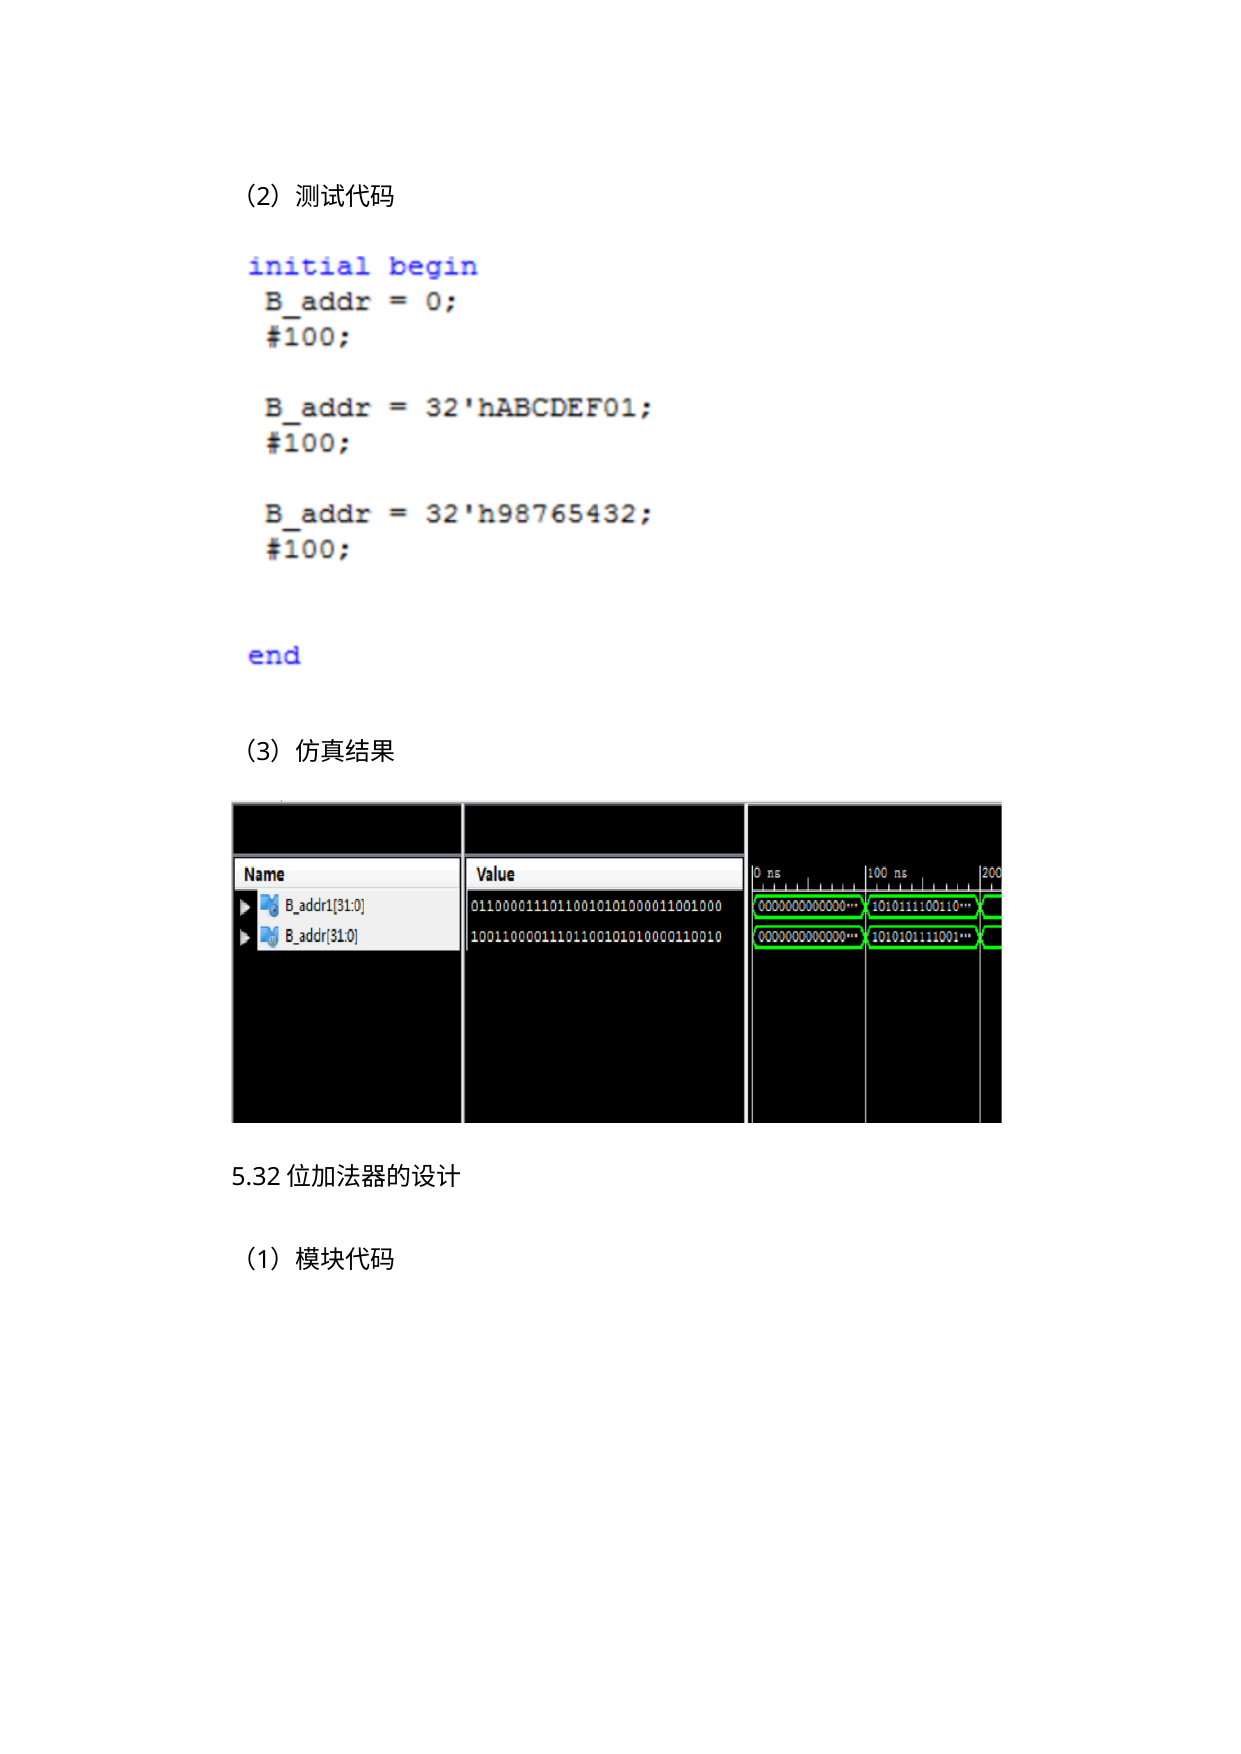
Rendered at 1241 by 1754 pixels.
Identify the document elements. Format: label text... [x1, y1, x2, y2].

text （1）模块代码 [187, 1225, 1053, 1290]
text （2）测试代码 [187, 162, 1053, 227]
text 5.32位加法器的设计 [187, 1142, 1053, 1207]
picture [231, 800, 1002, 1123]
picture [231, 245, 677, 679]
text （3）仿真结果 [187, 717, 1053, 782]
